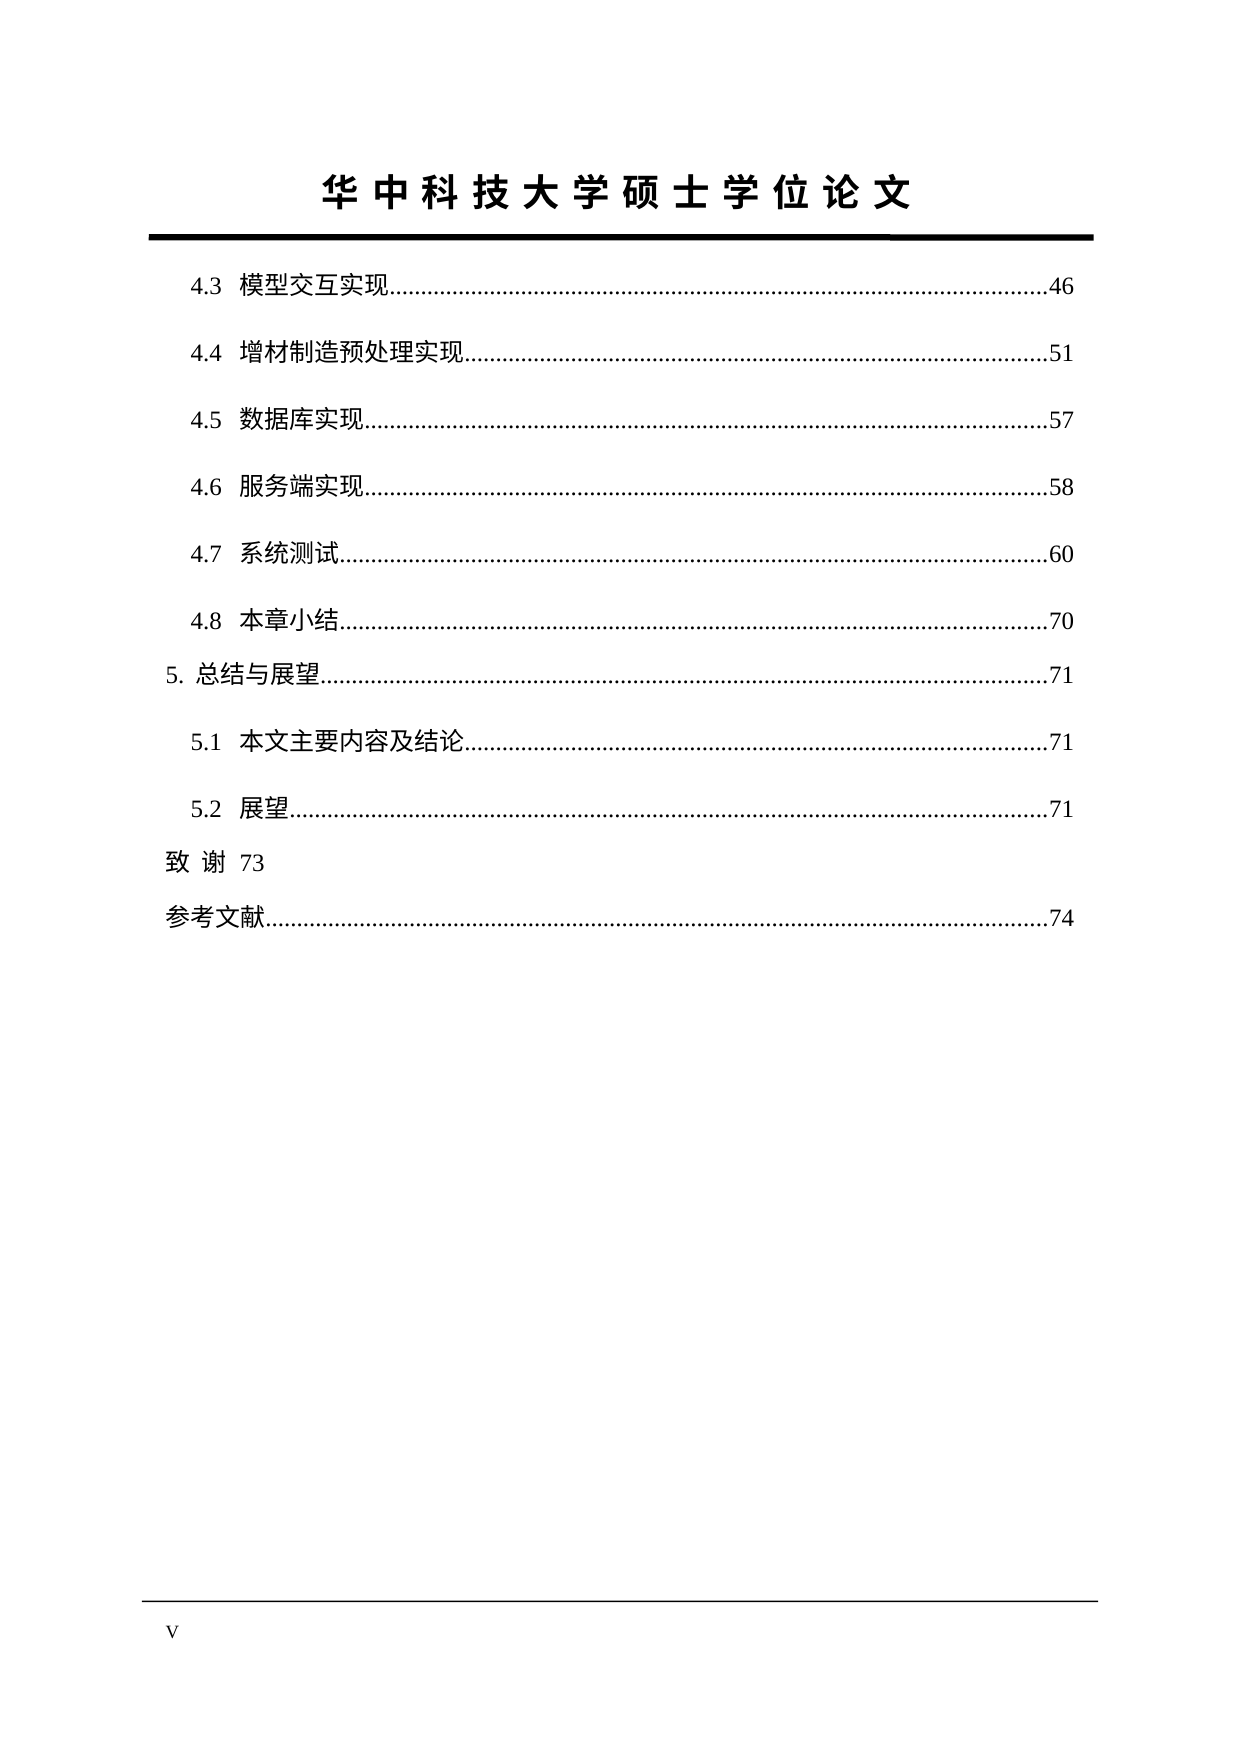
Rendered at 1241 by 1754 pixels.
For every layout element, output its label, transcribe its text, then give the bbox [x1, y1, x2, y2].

text 5.2 展望 71 [190, 788, 1075, 824]
text 致 谢 73 [165, 843, 1075, 879]
text 4.3 模型交互实现 46 [190, 266, 1075, 302]
text 4.4 增材制造预处理实现 51 [190, 333, 1075, 369]
text 4.8 本章小结 70 [190, 600, 1075, 636]
text 4.5 数据库实现 57 [190, 399, 1075, 436]
text 5.1 本文主要内容及结论 71 [190, 721, 1075, 758]
text 5. 总结与展望 71 [165, 654, 1075, 691]
text 参考文献 74 [165, 897, 1075, 933]
text 4.7 系统测试 60 [190, 533, 1075, 569]
text 4.6 服务端实现 58 [190, 466, 1075, 503]
